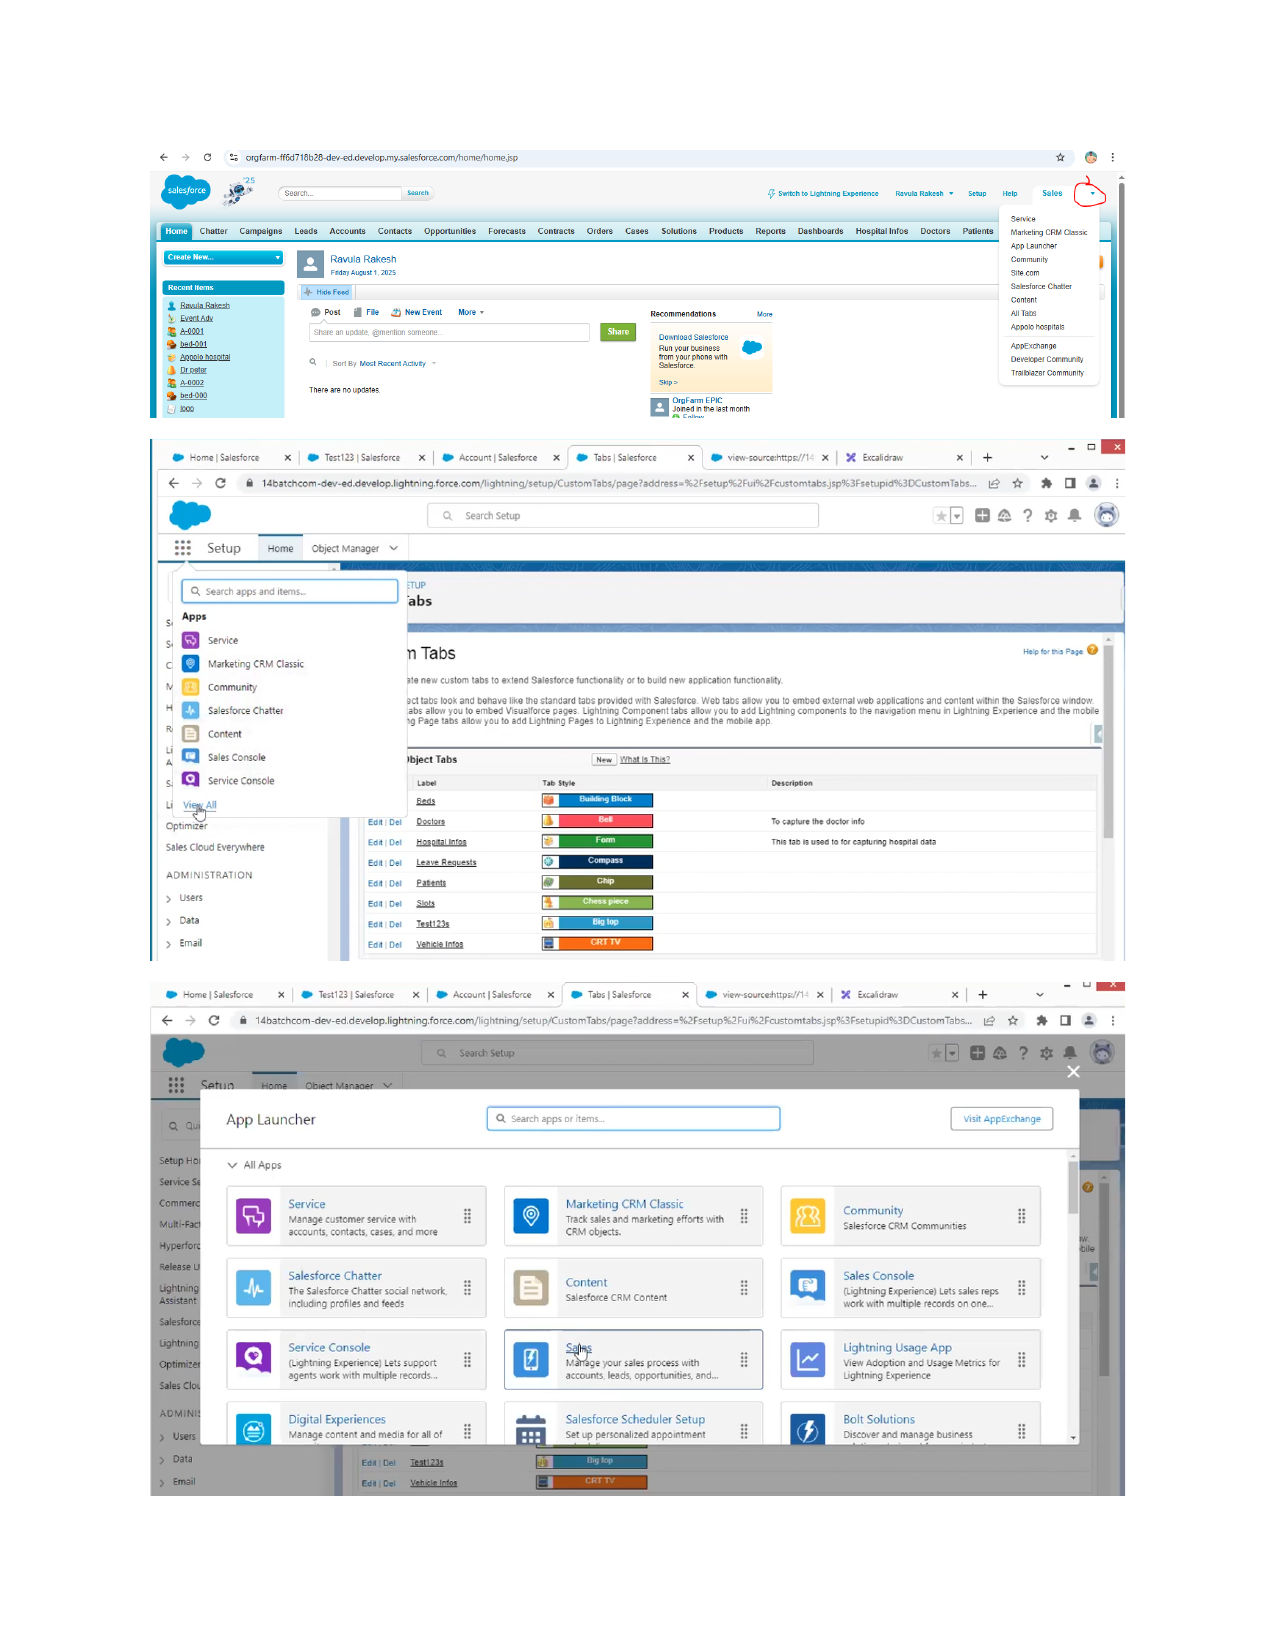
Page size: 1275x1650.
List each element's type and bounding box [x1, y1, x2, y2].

picture [152, 439, 1125, 961]
picture [150, 150, 1125, 418]
picture [150, 982, 1125, 1496]
